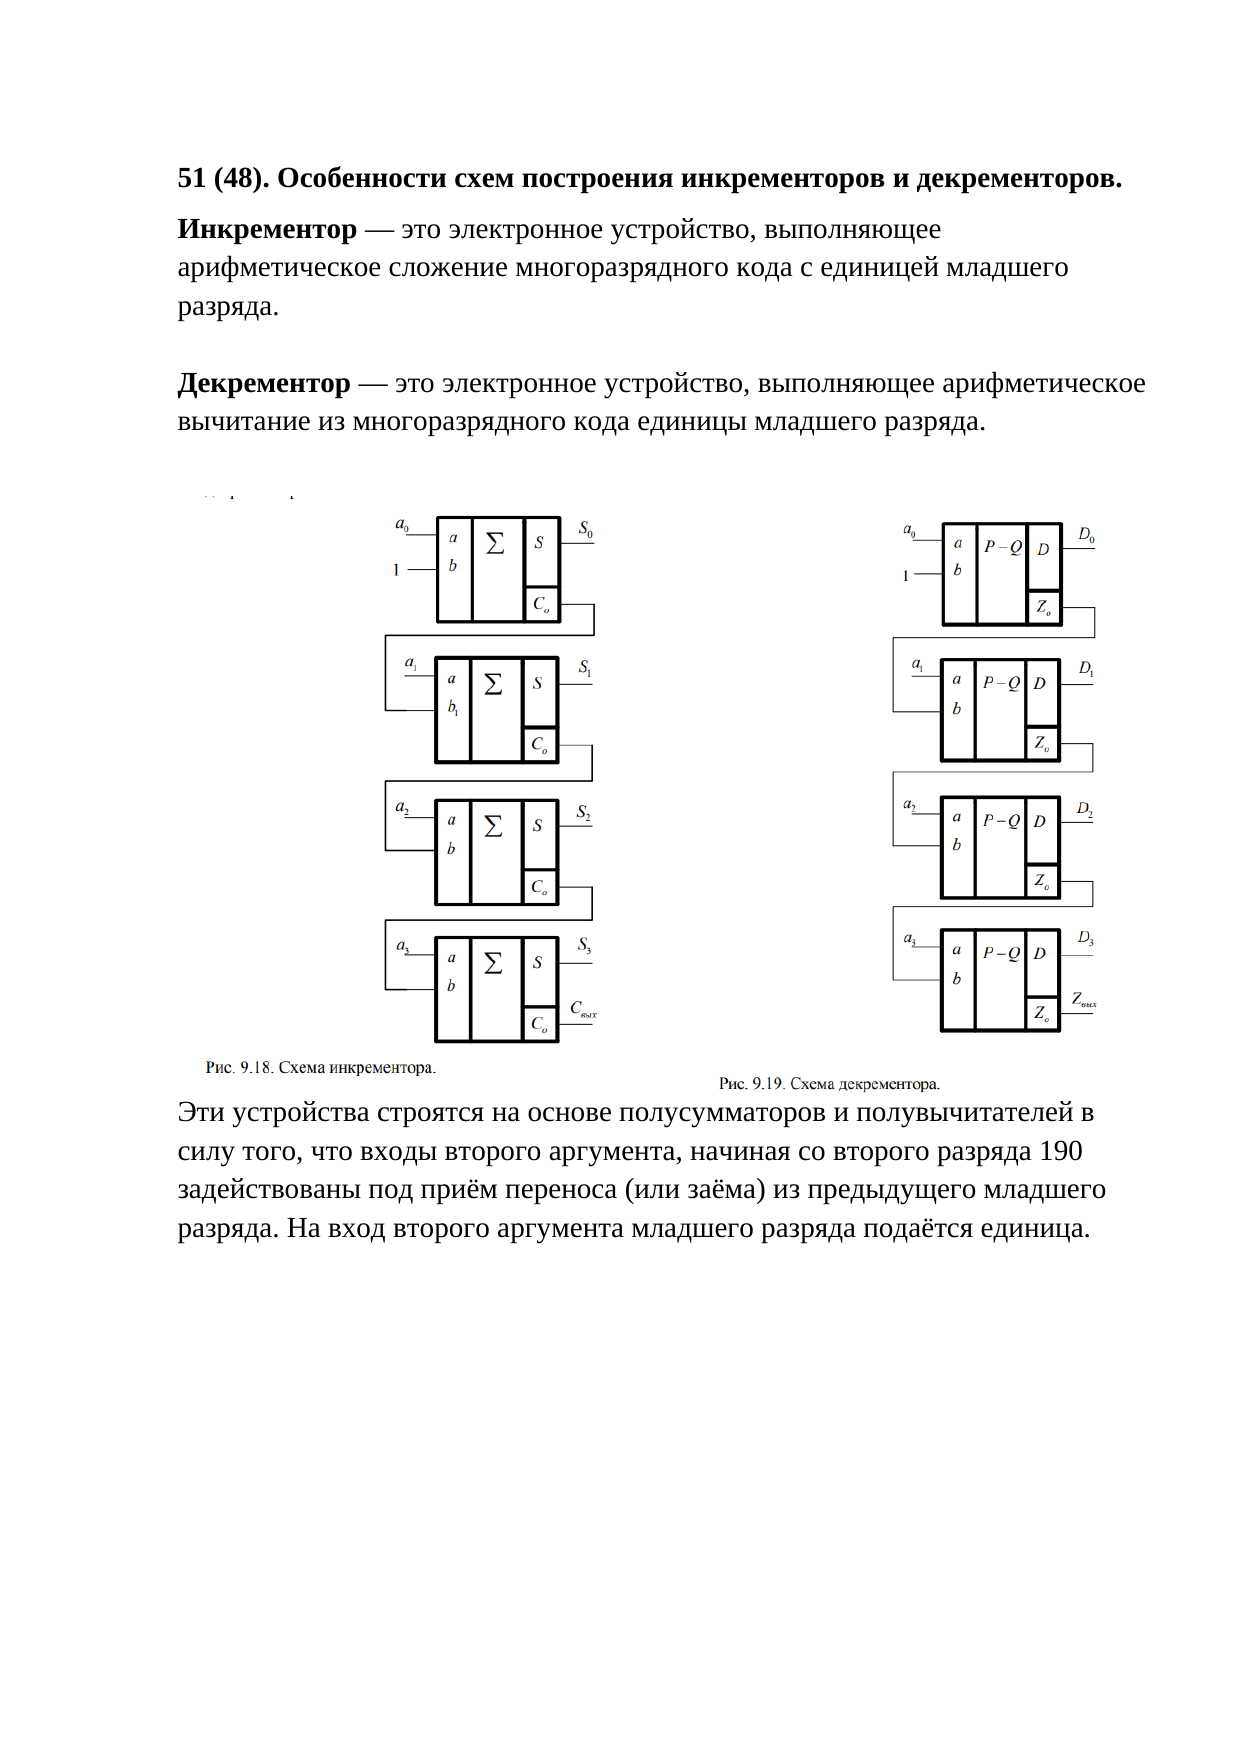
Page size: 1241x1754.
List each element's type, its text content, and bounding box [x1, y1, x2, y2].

text Инкрементор — это электронное устройство, выполняющее арифметическое сложение многоразрядного кода с единицей младшего разряда. [177, 211, 1152, 321]
picture [177, 496, 655, 1085]
picture [648, 468, 1241, 1100]
text Декрементор — это электронное устройство, выполняющее арифметическое вычитание из многоразрядного кода единицы младшего разряда. [177, 365, 1152, 437]
subtitle 51 (48). Особенности схем построения инкременторов и декременторов. [177, 160, 1152, 193]
